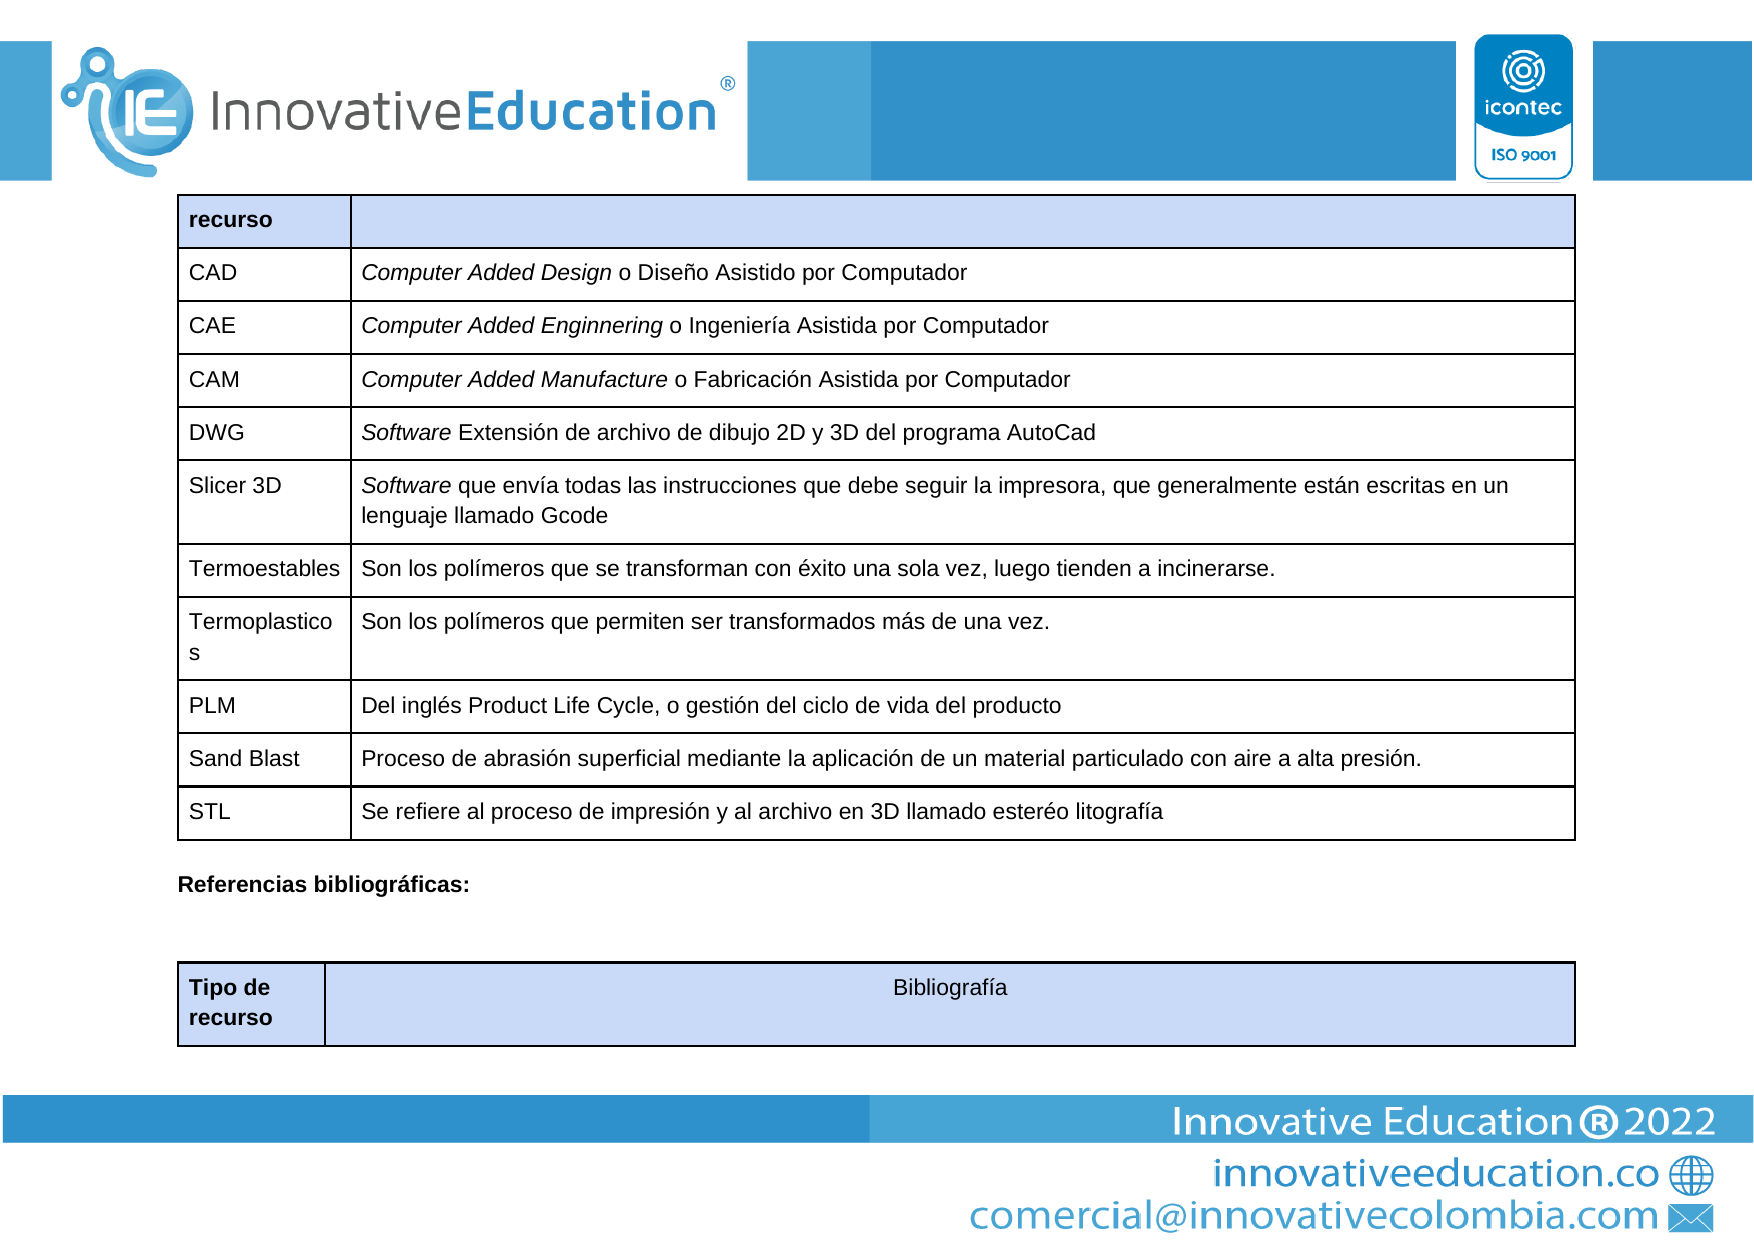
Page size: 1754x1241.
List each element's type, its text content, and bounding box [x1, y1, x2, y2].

table_cell Se refiere al proceso de impresión y al archivo en 3D llamado esteréo litografía [352, 788, 1574, 838]
table_cell CAM [179, 355, 350, 406]
table_cell Del inglés Product Life Cycle, o gestión del ciclo de vida del producto [352, 681, 1574, 732]
table_header Glosario [352, 196, 1574, 247]
table_header Bibliografía [326, 964, 1574, 1045]
table_cell Software Extensión de archivo de dibujo 2D y 3D del programa AutoCad [352, 408, 1574, 459]
picture [2, 1093, 1754, 1239]
picture [1471, 32, 1576, 194]
table_cell Proceso de abrasión superficial mediante la aplicación de un material particulado con aire a alta presión. [352, 734, 1574, 785]
picture [0, 28, 1456, 194]
table_cell Termoplasticos [179, 598, 350, 679]
text Referencias bibliográficas: [177, 871, 1577, 897]
table_cell CAE [179, 302, 350, 353]
table_cell Software que envía todas las instrucciones que debe seguir la impresora, que generalmente están escritas en un lenguaje llamado Gcode [352, 461, 1574, 543]
picture [1593, 28, 1752, 194]
table_cell Slicer 3D [179, 461, 350, 543]
table_cell Termoestables [179, 545, 350, 596]
table_cell Computer Added Enginnering o Ingeniería Asistida por Computador [352, 302, 1574, 353]
table_cell Computer Added Design o Diseño Asistido por Computador [352, 249, 1574, 300]
table_cell Sand Blast [179, 734, 350, 785]
table_cell Son los polímeros que permiten ser transformados más de una vez. [352, 598, 1574, 679]
table_cell Computer Added Manufacture o Fabricación Asistida por Computador [352, 355, 1574, 406]
table_cell Son los polímeros que se transforman con éxito una sola vez, luego tienden a incinerarse. [352, 545, 1574, 596]
table_cell DWG [179, 408, 350, 459]
table_header Tipo de recurso [179, 964, 324, 1045]
table_cell PLM [179, 681, 350, 732]
table_cell CAD [179, 249, 350, 300]
table_header Tipo de recurso [179, 196, 350, 247]
table_cell STL [179, 788, 350, 838]
